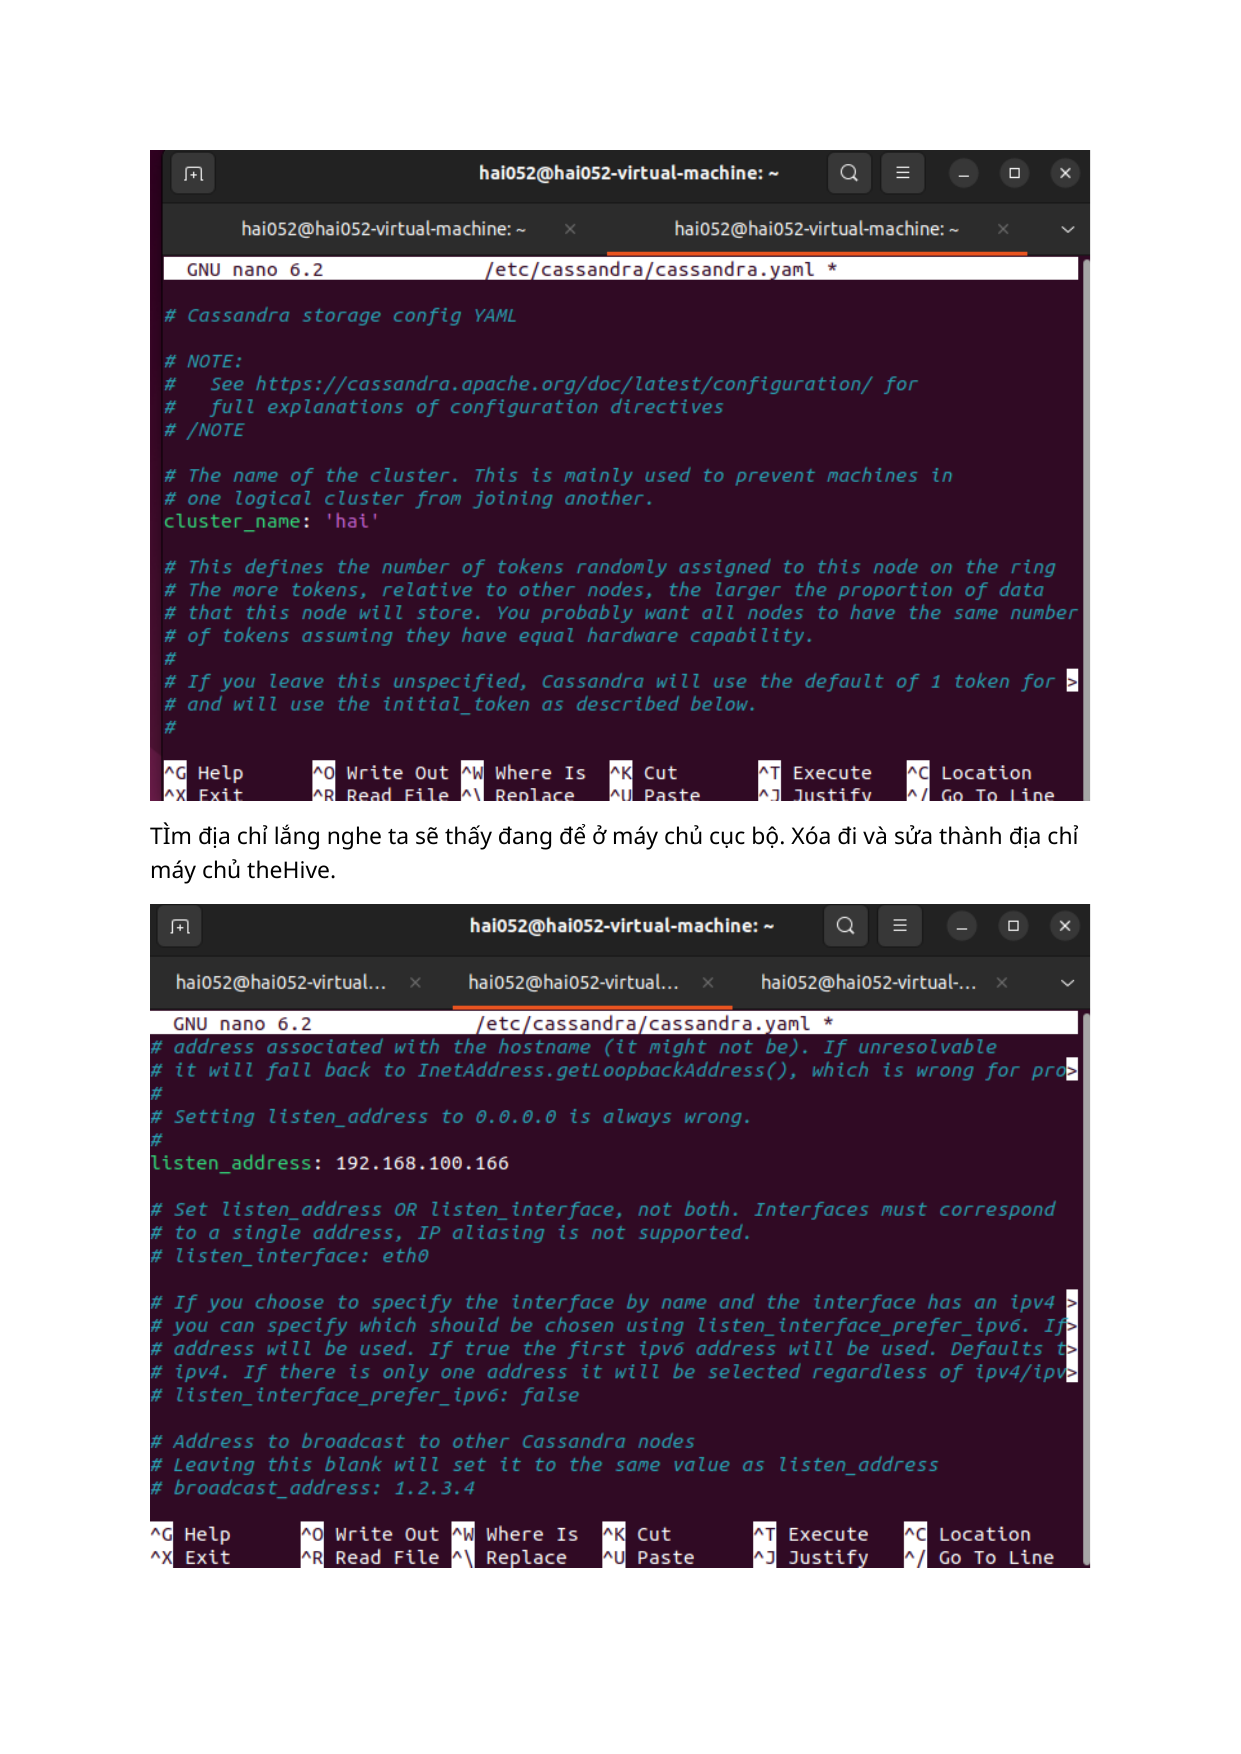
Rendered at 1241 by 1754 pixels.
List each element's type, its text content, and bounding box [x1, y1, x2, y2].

text TÌm địa chỉ lắng nghe ta sẽ thấy đang để ở máy chủ cục bộ. Xóa đi và sửa thành địa chỉ máy chủ theHive. [150, 820, 1090, 885]
picture [150, 904, 1091, 1568]
picture [150, 150, 1091, 801]
